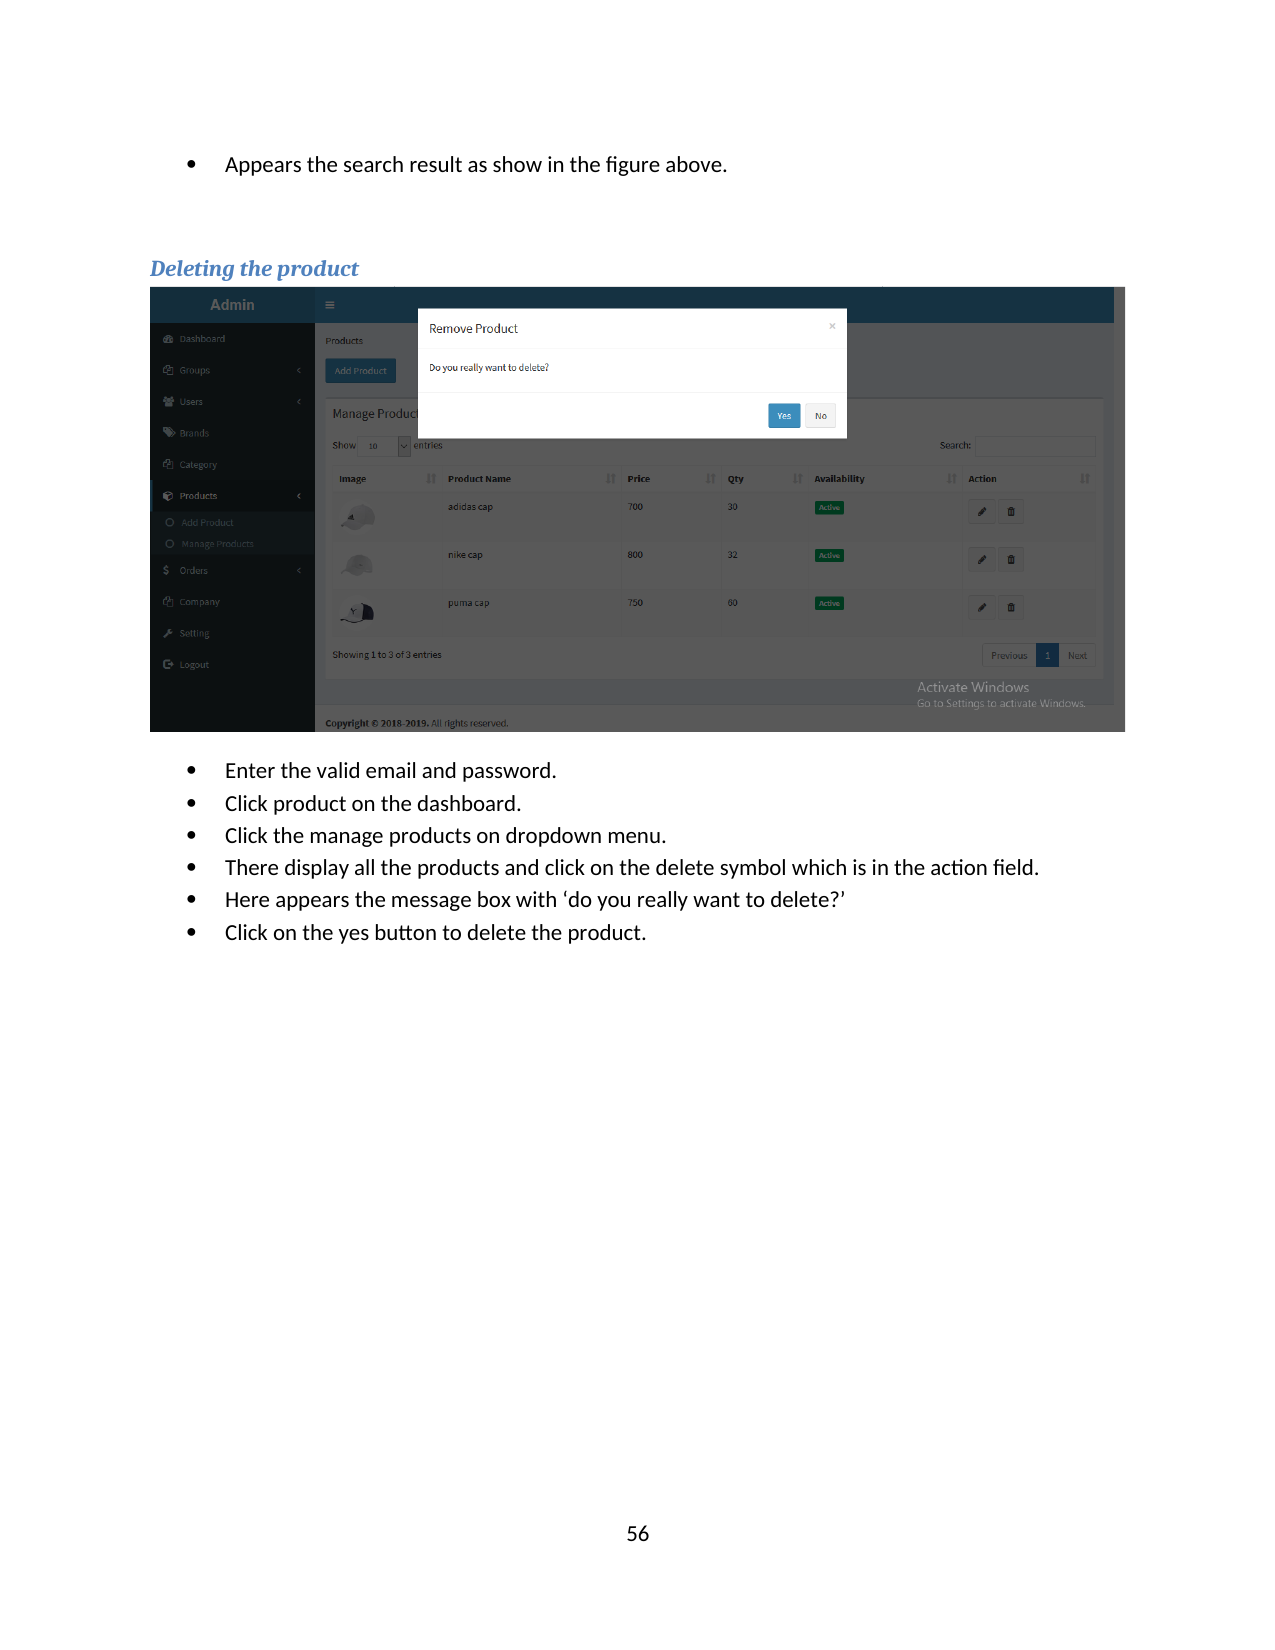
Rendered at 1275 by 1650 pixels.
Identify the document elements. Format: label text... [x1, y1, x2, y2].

list There display all the products and click on the delete symbol which is in the action field. [187, 853, 1125, 881]
list Click on the yes button to delete the product. [187, 918, 1125, 946]
list Enter the valid email and password. [187, 757, 1125, 785]
subtitle Deleting the product [150, 256, 1125, 282]
list Click the manage products on dropdown menu. [187, 821, 1125, 849]
list Click product on the dashboard. [187, 789, 1125, 817]
list Here appears the message box with ‘do you really want to delete?’ [187, 885, 1125, 913]
list Appears the search result as show in the figure above. [187, 150, 1125, 178]
picture [150, 286, 1125, 732]
